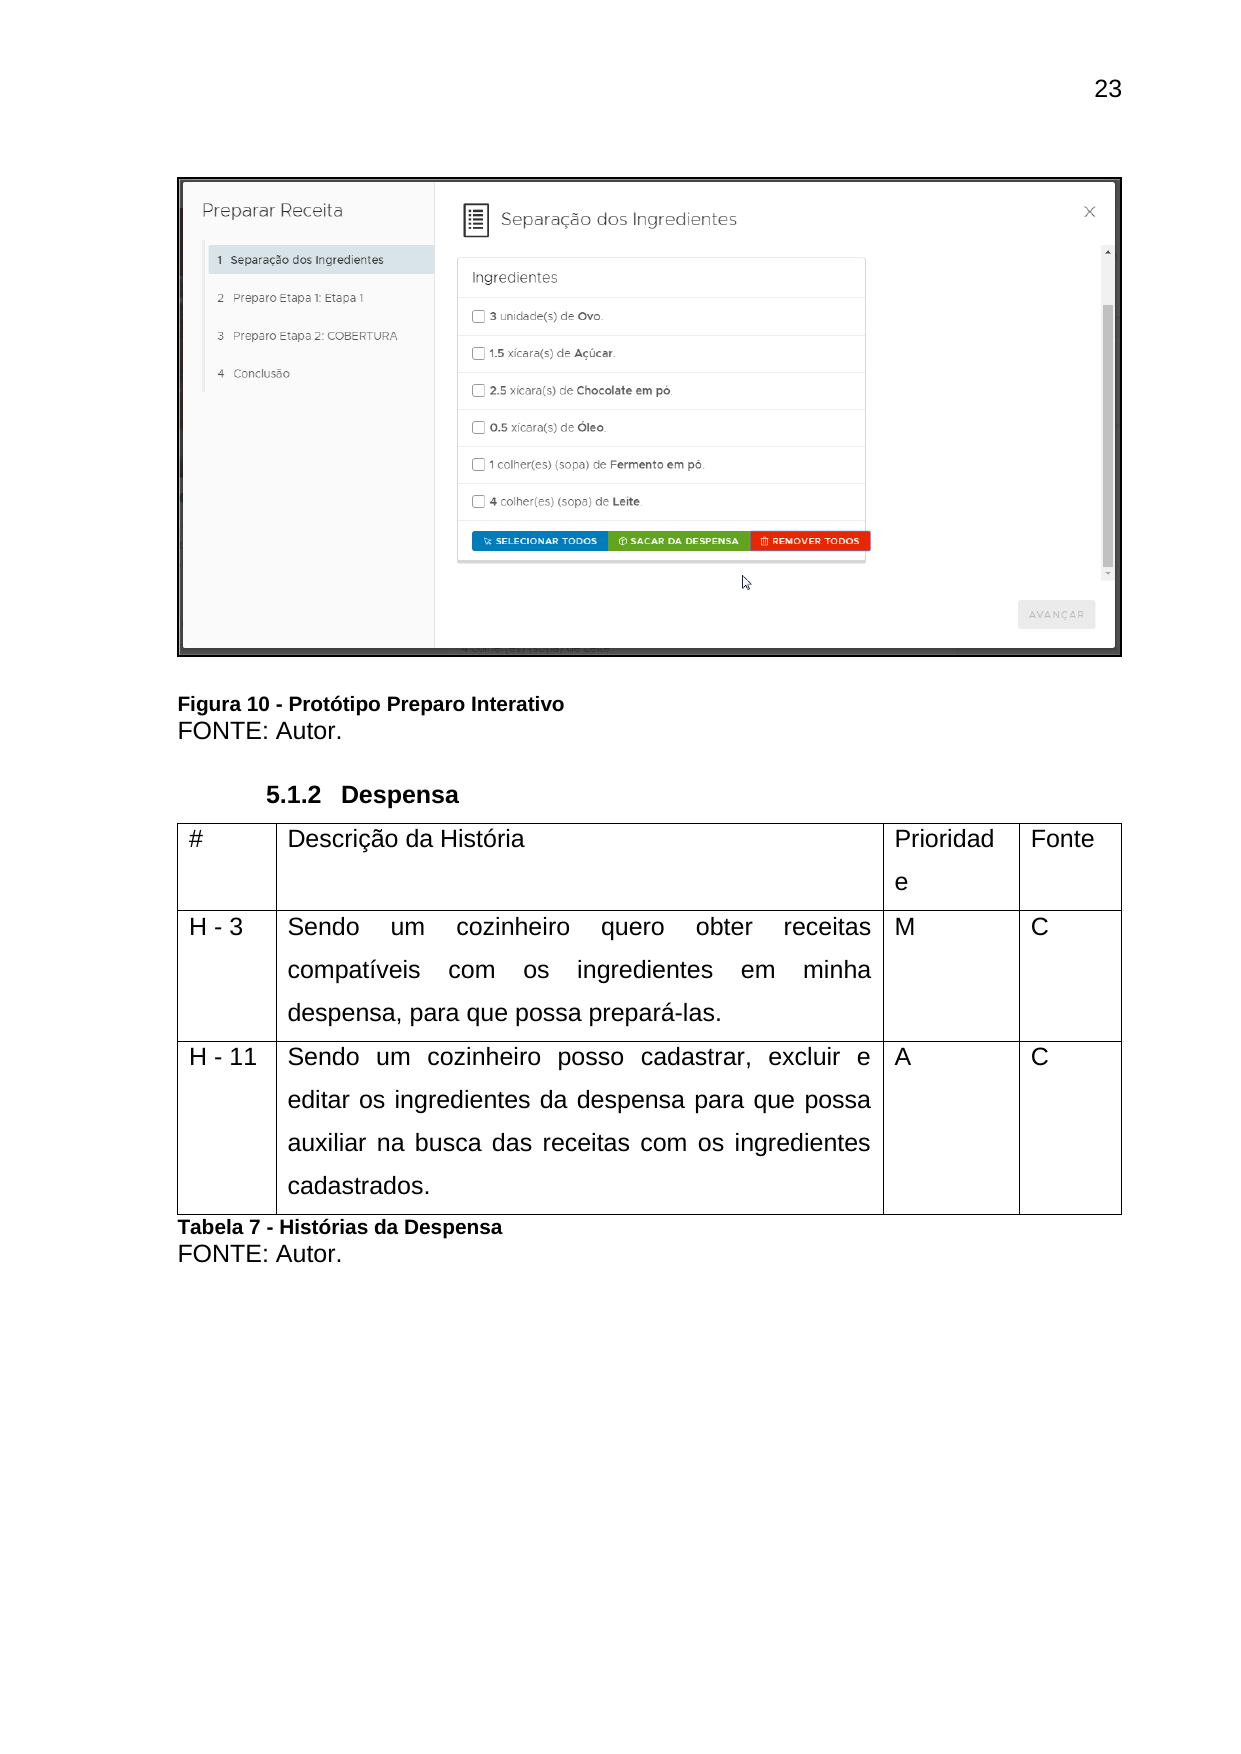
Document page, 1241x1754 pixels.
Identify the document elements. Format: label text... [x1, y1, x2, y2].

table_header Descrição da História [277, 824, 883, 910]
table_header Fonte [1020, 824, 1121, 910]
text FONTE: Autor. [177, 1239, 1122, 1268]
table_cell C [1020, 911, 1121, 1041]
table_header # [178, 824, 276, 910]
picture [179, 179, 1120, 655]
table_cell C [1020, 1042, 1121, 1214]
text FONTE: Autor. [177, 716, 1122, 745]
table_cell Sendo um cozinheiro quero obter receitas compatíveis com os ingredientes em minha despensa, para que possa prepará-las. [277, 911, 883, 1041]
table_cell Sendo um cozinheiro posso cadastrar, excluir e editar os ingredientes da despensa para que possa auxiliar na busca das receitas com os ingredientes cadastrados. [277, 1042, 883, 1214]
table_cell A [884, 1042, 1019, 1214]
table_header Prioridade [884, 824, 1019, 910]
table_cell M [884, 911, 1019, 1041]
table_cell H - 11 [178, 1042, 276, 1214]
subtitle Despensa [266, 780, 1122, 809]
table_cell H - 3 [178, 911, 276, 1041]
